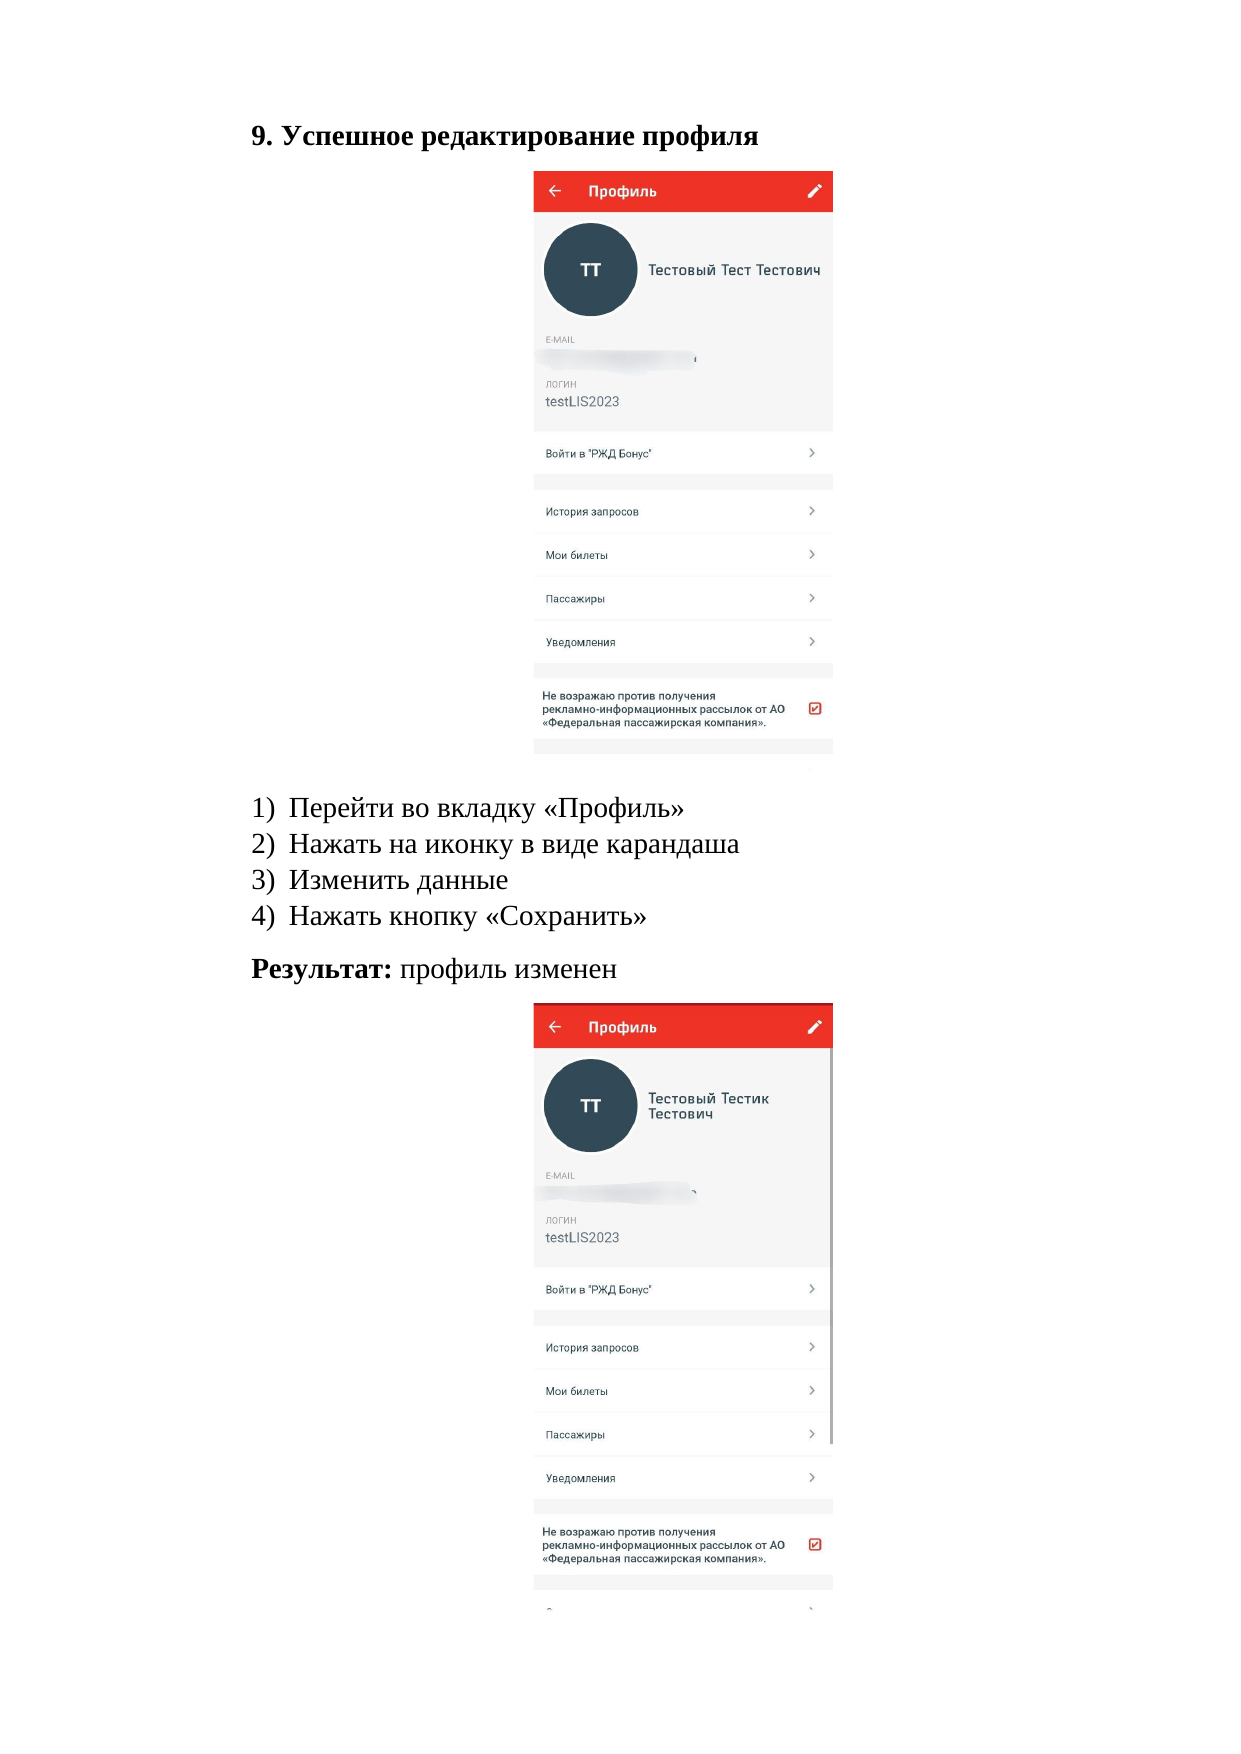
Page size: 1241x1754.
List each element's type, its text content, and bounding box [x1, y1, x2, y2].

list Перейти во вкладку «Профиль» [251, 790, 1152, 823]
picture [533, 171, 833, 771]
text Результат: профиль изменен [251, 951, 1152, 984]
list Нажать кнопку «Сохранить» [251, 898, 1152, 932]
list Нажать на иконку в виде карандаша [251, 826, 1152, 859]
list Изменить данные [251, 862, 1152, 896]
picture [533, 1003, 833, 1613]
list Успешное редактирование профиля [251, 118, 1152, 152]
